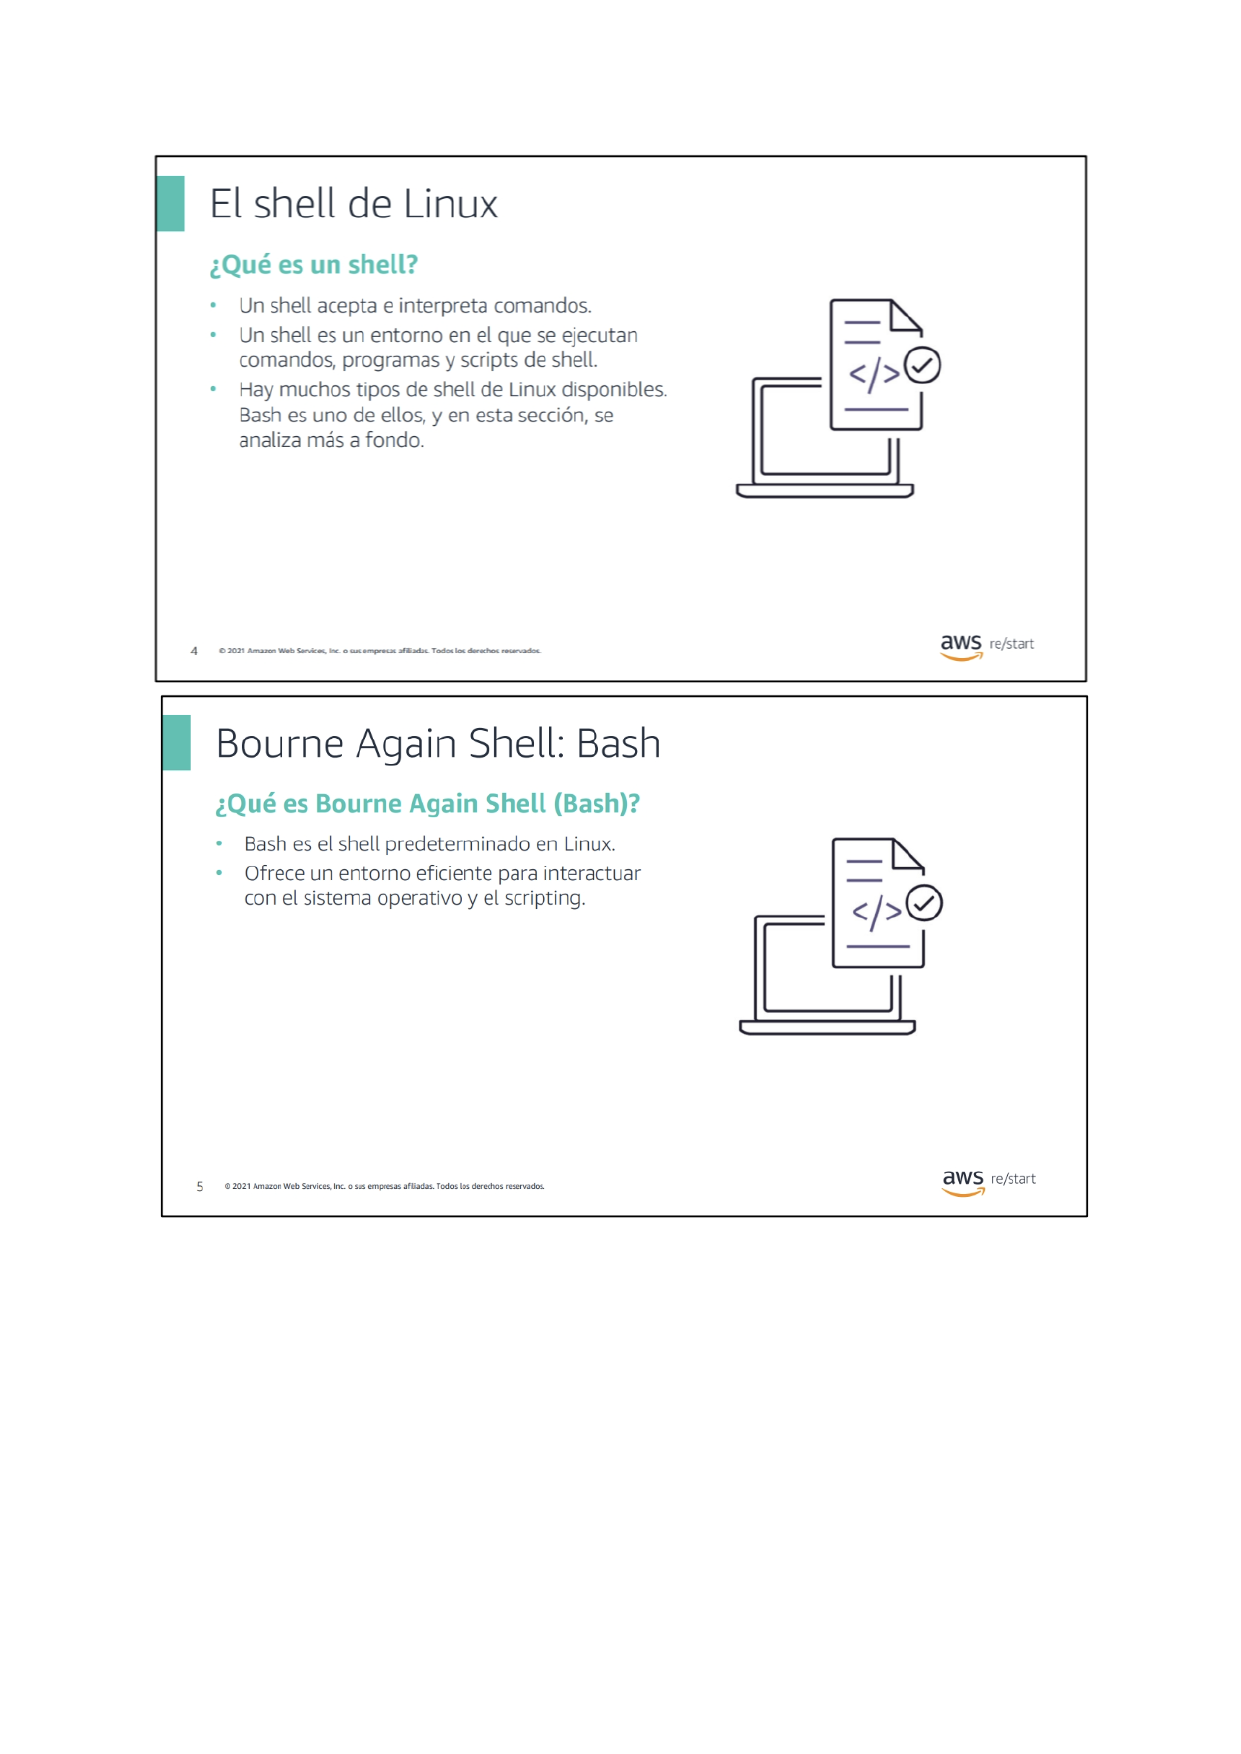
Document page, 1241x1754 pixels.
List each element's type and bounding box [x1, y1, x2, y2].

picture [150, 689, 1091, 1223]
picture [150, 150, 1091, 686]
